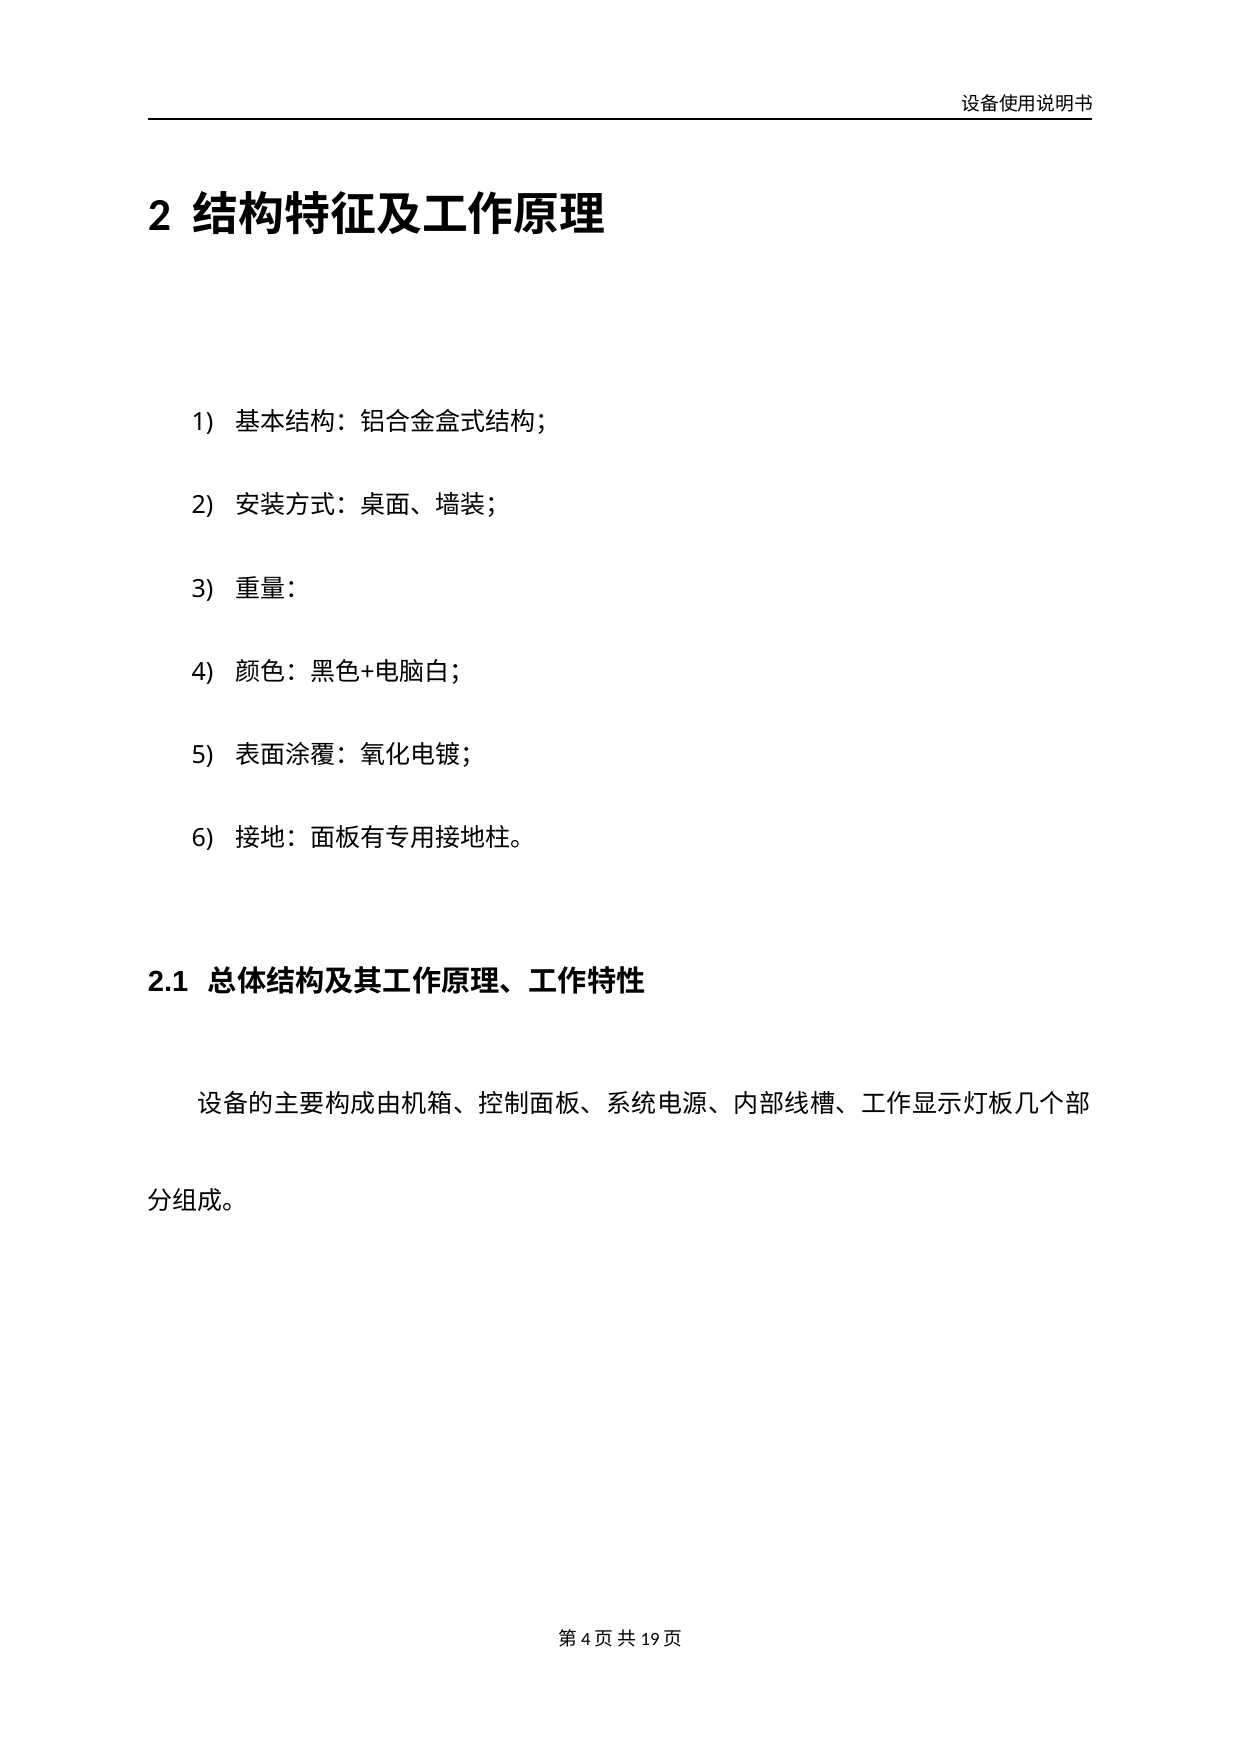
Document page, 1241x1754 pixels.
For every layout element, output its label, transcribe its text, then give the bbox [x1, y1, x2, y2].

list 颜色：黑色+电脑白； [191, 637, 1092, 702]
subtitle 总体结构及其工作原理、工作特性 [148, 946, 1092, 1011]
list 接地：面板有专用接地柱。 [191, 803, 1092, 868]
list 重量： [191, 554, 1092, 619]
list 表面涂覆：氧化电镀； [191, 720, 1092, 785]
text 设备的主要构成由机箱、控制面板、系统电源、内部线槽、工作显示灯板几个部分组成。 [148, 1069, 1092, 1231]
subtitle 结构特征及工作原理 [148, 162, 1092, 259]
list 基本结构：铝合金盒式结构； [191, 387, 1092, 452]
list 安装方式：桌面、墙装； [191, 471, 1092, 536]
